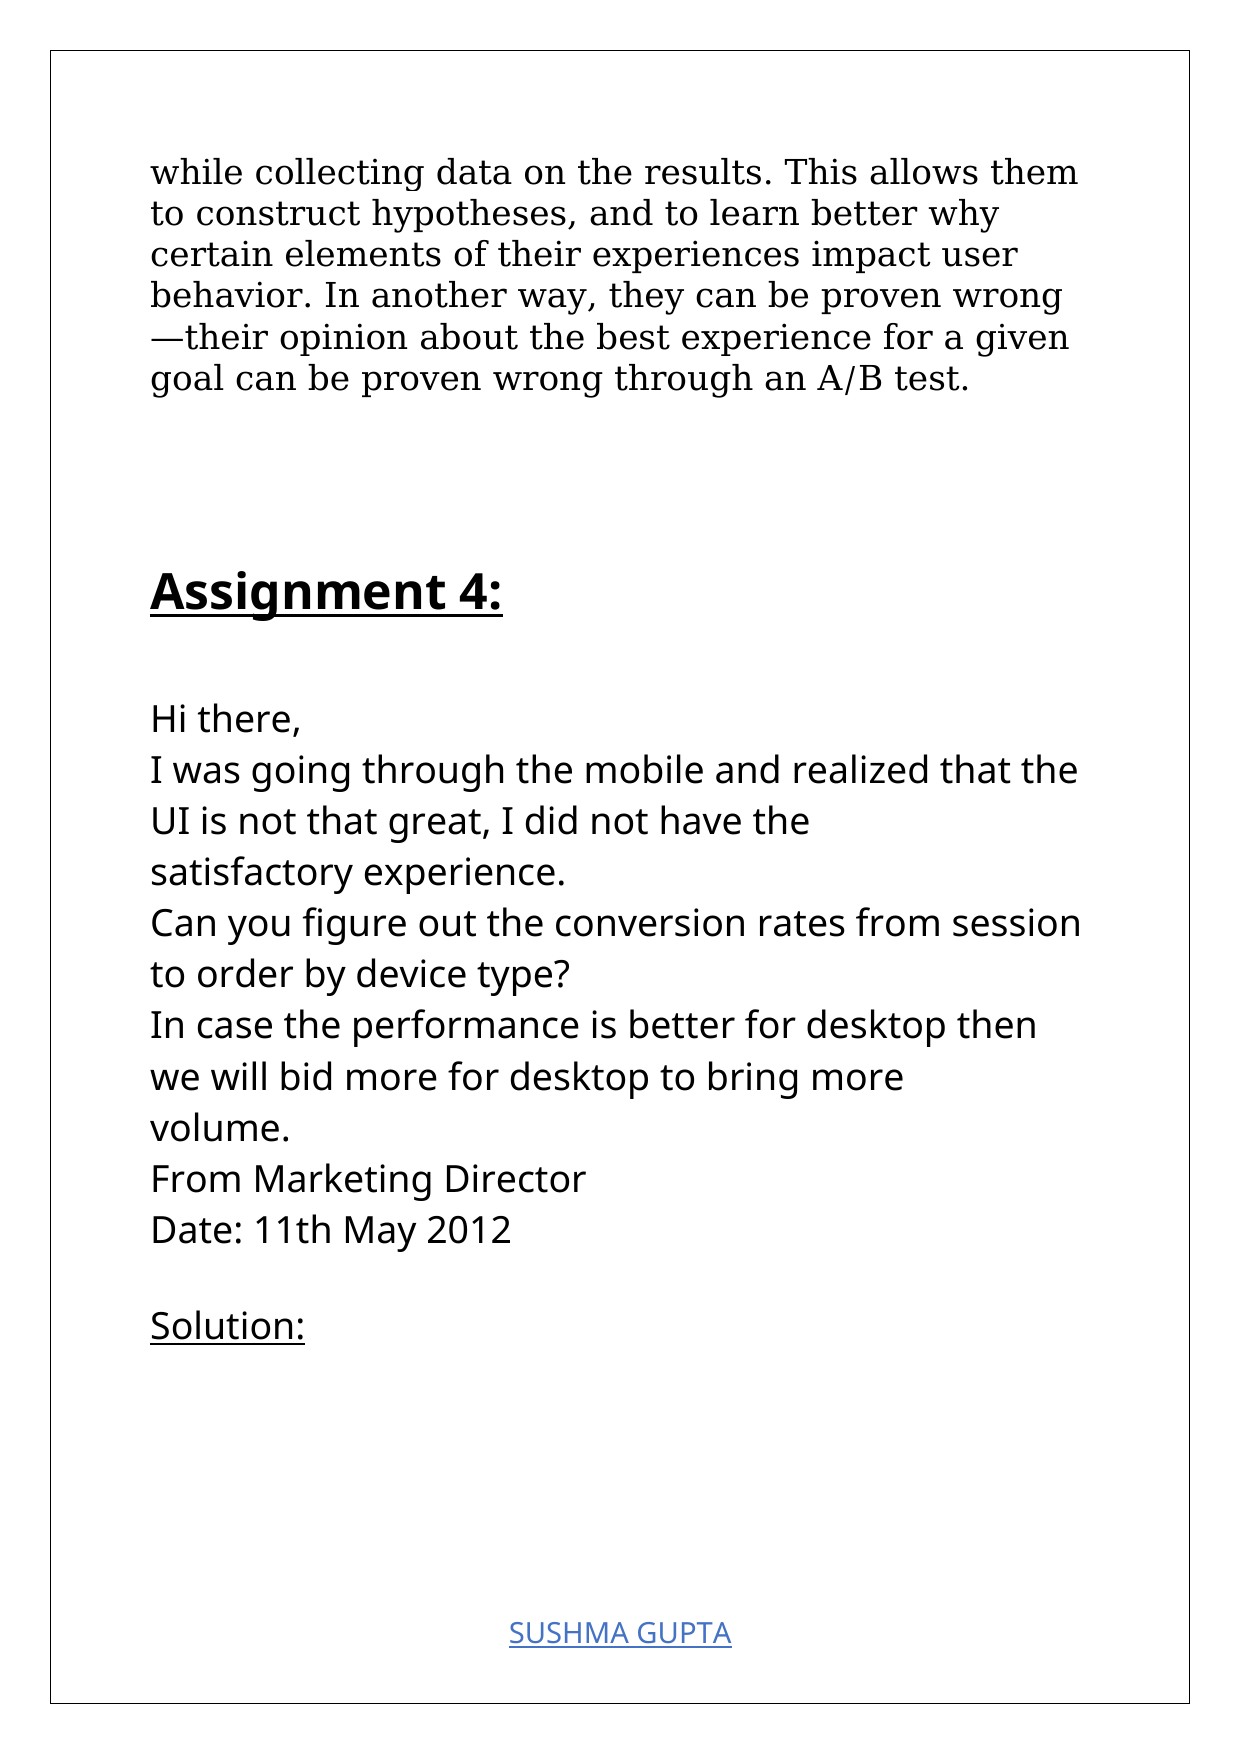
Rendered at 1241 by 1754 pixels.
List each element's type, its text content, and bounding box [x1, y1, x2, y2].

text I was going through the mobile and realized that the UI is not that great, I did not have the [150, 743, 1090, 846]
text In case the performance is better for desktop then we will bid more for desktop to bring more [150, 999, 1090, 1101]
text Assignment 4: [150, 556, 1090, 624]
text From Marketing Director [150, 1152, 1090, 1203]
text Hi there, [150, 692, 1090, 743]
text satisfactory experience. [150, 846, 1090, 897]
text Can you figure out the conversion rates from session to order by device type? [150, 897, 1090, 999]
text volume. [150, 1101, 1090, 1152]
text Date: 11th May 2012 [150, 1203, 1090, 1254]
text Solution: [150, 1299, 1090, 1350]
